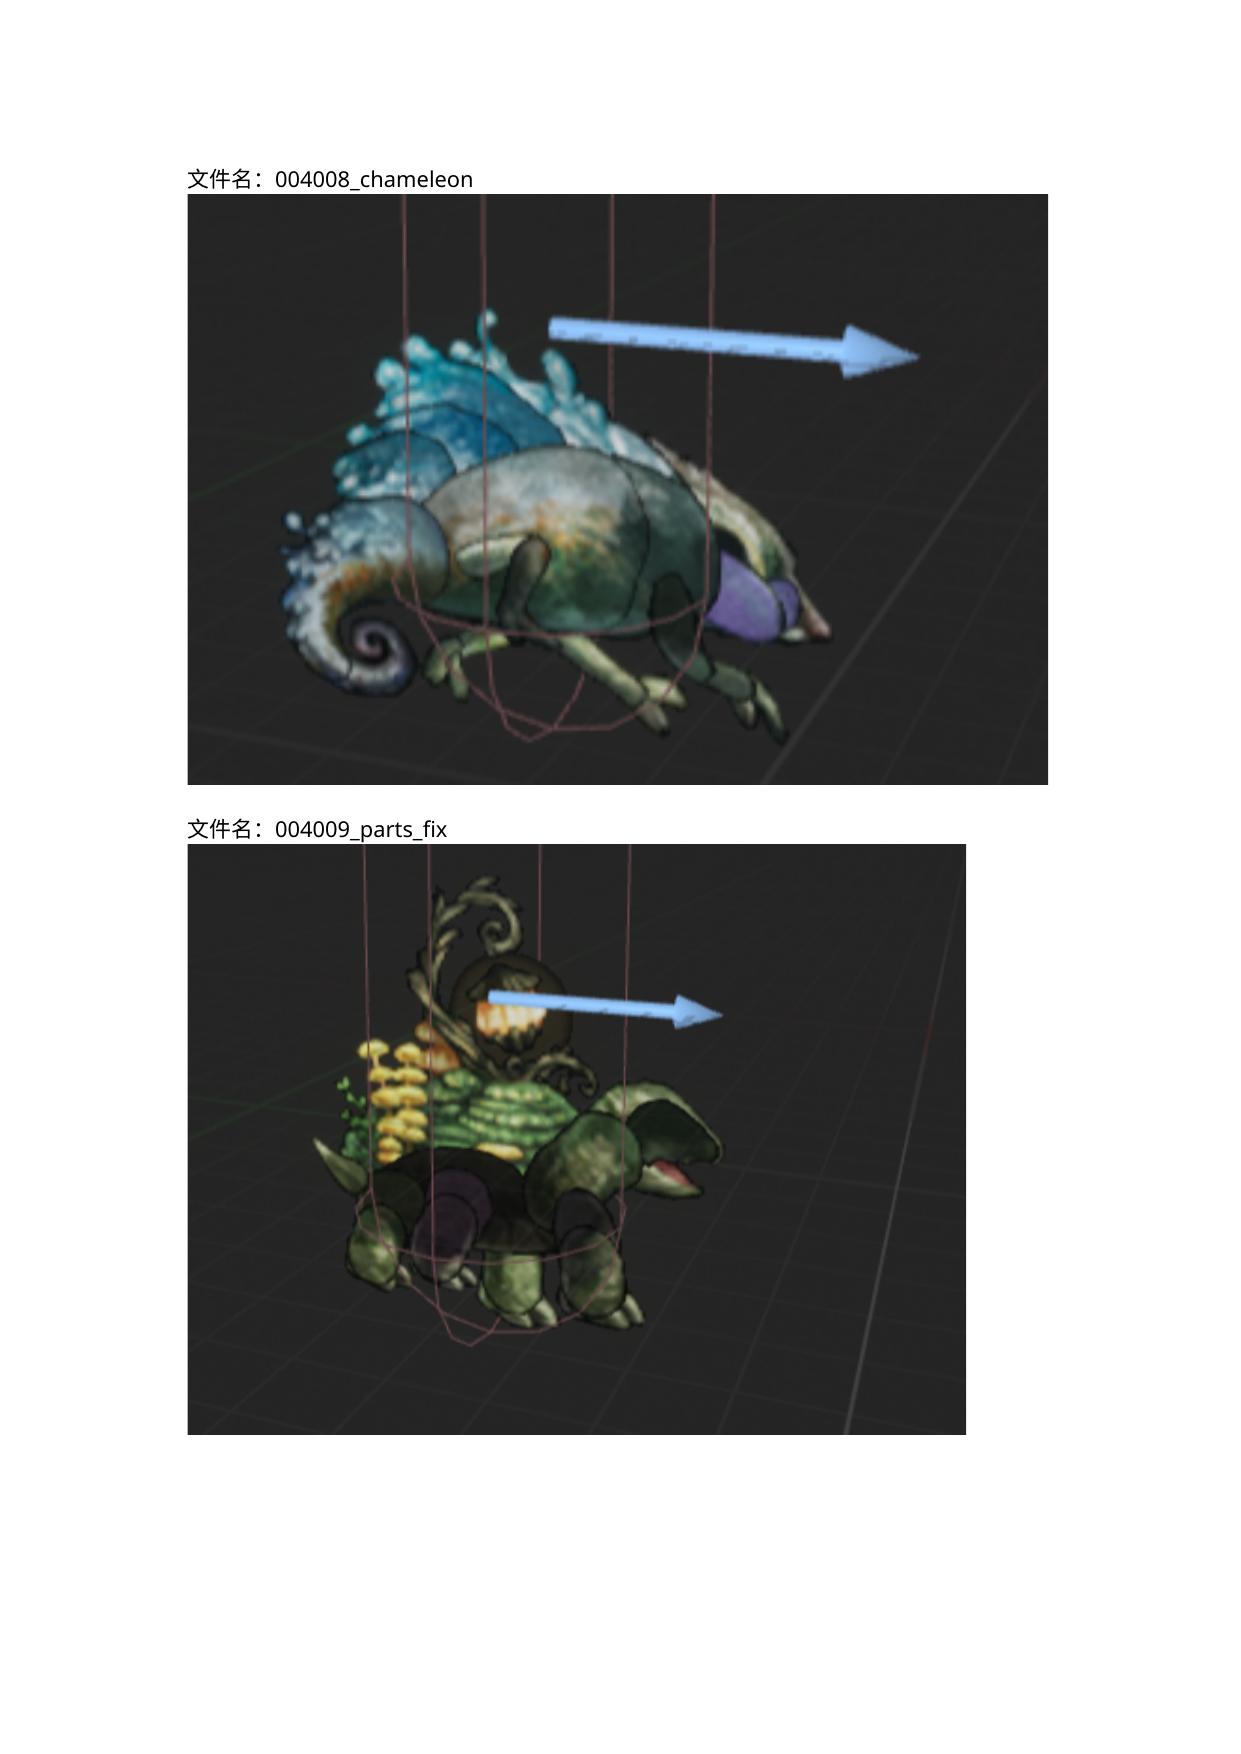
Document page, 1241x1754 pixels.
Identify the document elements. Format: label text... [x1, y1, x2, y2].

text 文件名：004008_chameleon [187, 162, 1053, 194]
text 文件名：004009_parts_fix [187, 812, 1053, 844]
picture [187, 844, 967, 1435]
picture [187, 194, 1049, 785]
